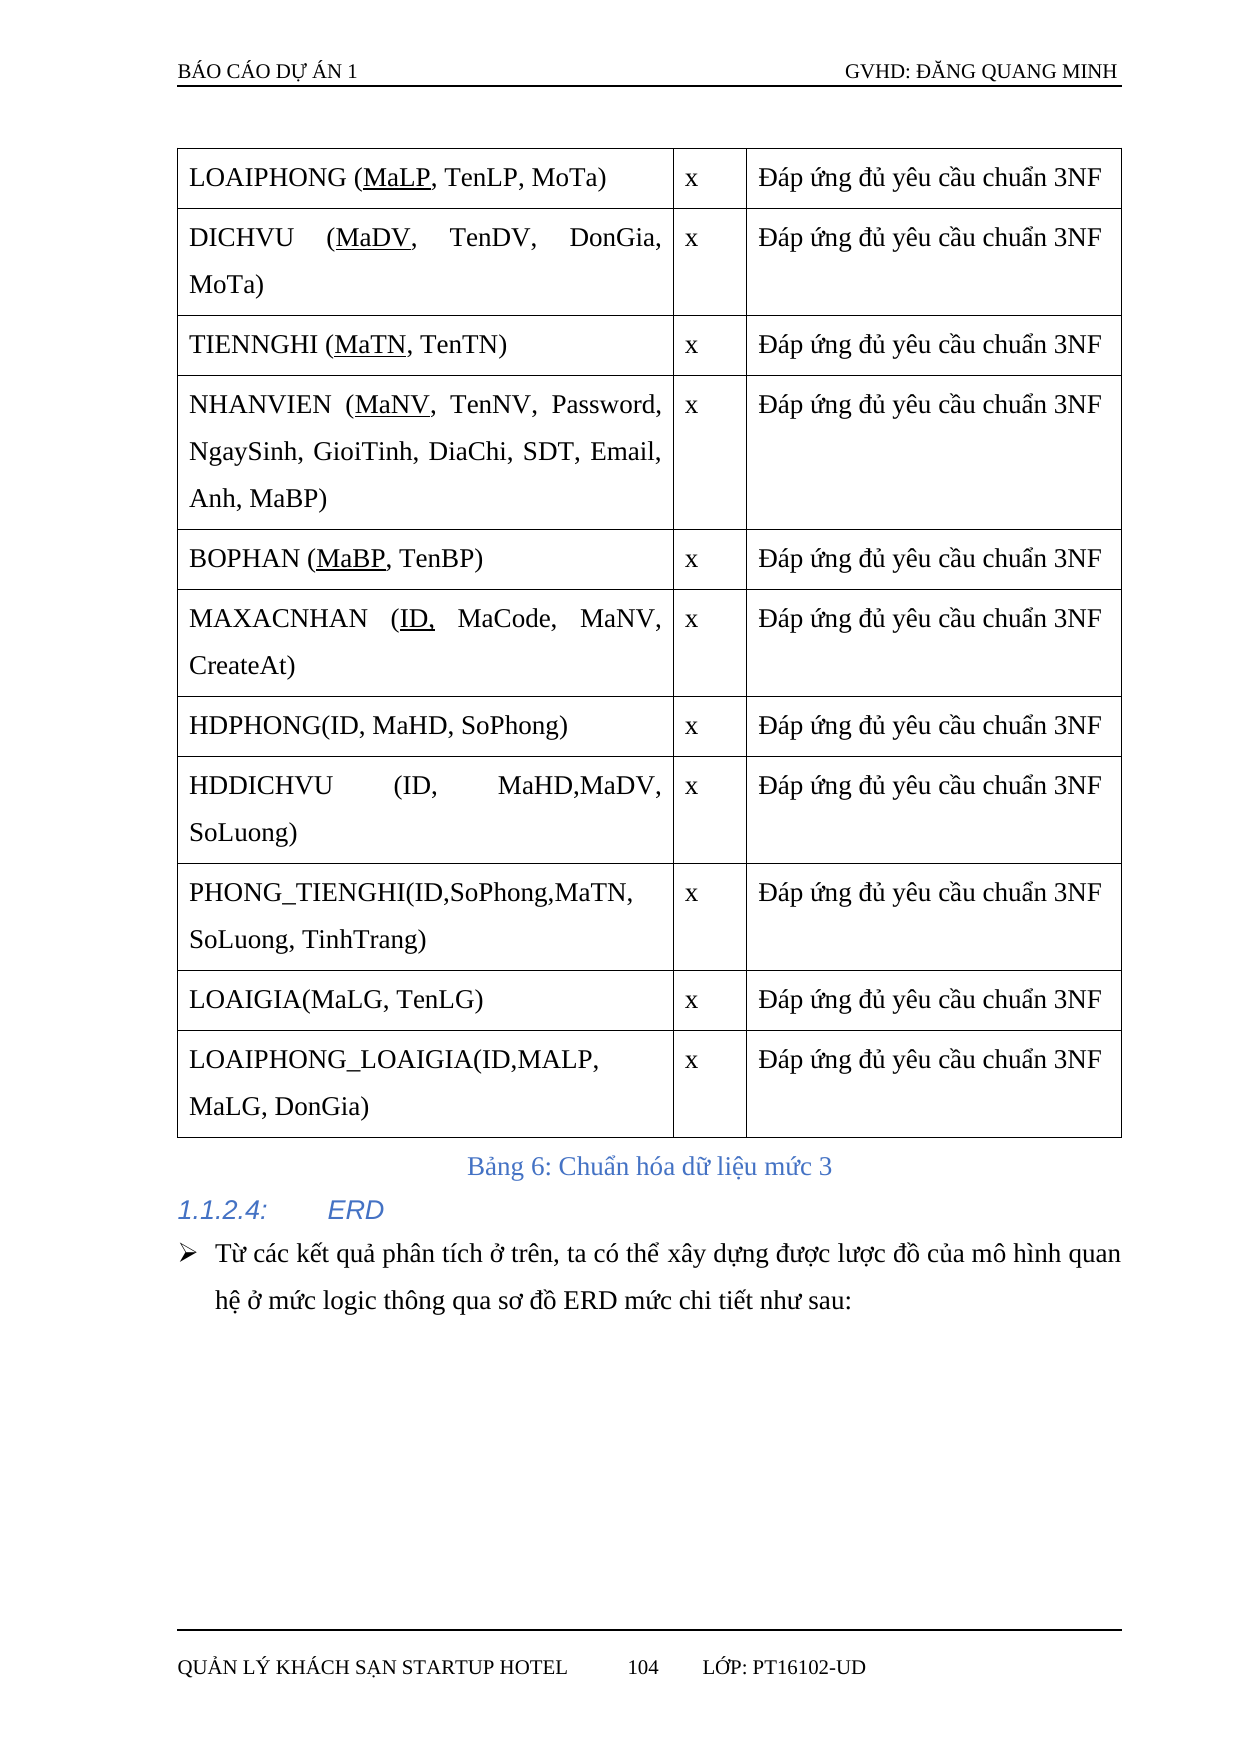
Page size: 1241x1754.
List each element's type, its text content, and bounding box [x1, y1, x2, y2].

table_cell PHONG_TIENGHI(ID,SoPhong,MaTN, SoLuong, TinhTrang) [178, 864, 673, 969]
table_cell MAXACNHAN (ID, MaCode, MaNV, CreateAt) [178, 590, 673, 696]
table_cell x [674, 530, 746, 589]
table_cell Đáp ứng đủ yêu cầu chuẩn 3NF [747, 530, 1121, 589]
table_cell x [674, 697, 746, 756]
table_cell LOAIGIA(MaLG, TenLG) [178, 971, 673, 1030]
table_cell LOAIPHONG (MaLP, TenLP, MoTa) [178, 149, 673, 208]
table_cell NHANVIEN (MaNV, TenNV, Password, NgaySinh, GioiTinh, DiaChi, SDT, Email, Anh, MaBP) [178, 376, 673, 528]
table_cell x [674, 376, 746, 528]
list Từ các kết quả phân tích ở trên, ta có thể xây dựng được lược đồ của mô hình quan hệ ở mức logic thông qua sơ đồ ERD mức chi tiết như sau: [177, 1238, 1122, 1316]
subtitle ERD [177, 1194, 1122, 1225]
table_cell x [674, 316, 746, 375]
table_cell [747, 149, 1121, 208]
table_cell Đáp ứng đủ yêu cầu chuẩn 3NF [747, 697, 1121, 756]
table_cell x [674, 149, 746, 208]
table_cell TIENNGHI (MaTN, TenTN) [178, 316, 673, 375]
table_cell Đáp ứng đủ yêu cầu chuẩn 3NF [747, 864, 1121, 969]
table_cell Đáp ứng đủ yêu cầu chuẩn 3NF [747, 376, 1121, 528]
table_cell Đáp ứng đủ yêu cầu chuẩn 3NF [747, 971, 1121, 1030]
table_cell DICHVU (MaDV, TenDV, DonGia, MoTa) [178, 209, 673, 315]
table_cell Đáp ứng đủ yêu cầu chuẩn 3NF [747, 757, 1121, 863]
table_cell Đáp ứng đủ yêu cầu chuẩn 3NF [747, 209, 1121, 315]
table_cell x [674, 864, 746, 969]
table_cell HDPHONG(ID, MaHD, SoPhong) [178, 697, 673, 756]
table_cell HDDICHVU (ID, MaHD,MaDV, SoLuong) [178, 757, 673, 863]
table_cell x [674, 209, 746, 315]
table_cell Đáp ứng đủ yêu cầu chuẩn 3NF [747, 316, 1121, 375]
table_cell Đáp ứng đủ yêu cầu chuẩn 3NF [747, 590, 1121, 696]
table_cell Đáp ứng đủ yêu cầu chuẩn 3NF [747, 1031, 1121, 1137]
table_cell BOPHAN (MaBP, TenBP) [178, 530, 673, 589]
table_cell x [674, 1031, 746, 1137]
table_cell x [674, 971, 746, 1030]
table_cell x [674, 590, 746, 696]
table_cell x [674, 757, 746, 863]
table_cell LOAIPHONG_LOAIGIA(ID,MALP, MaLG, DonGia) [178, 1031, 673, 1137]
